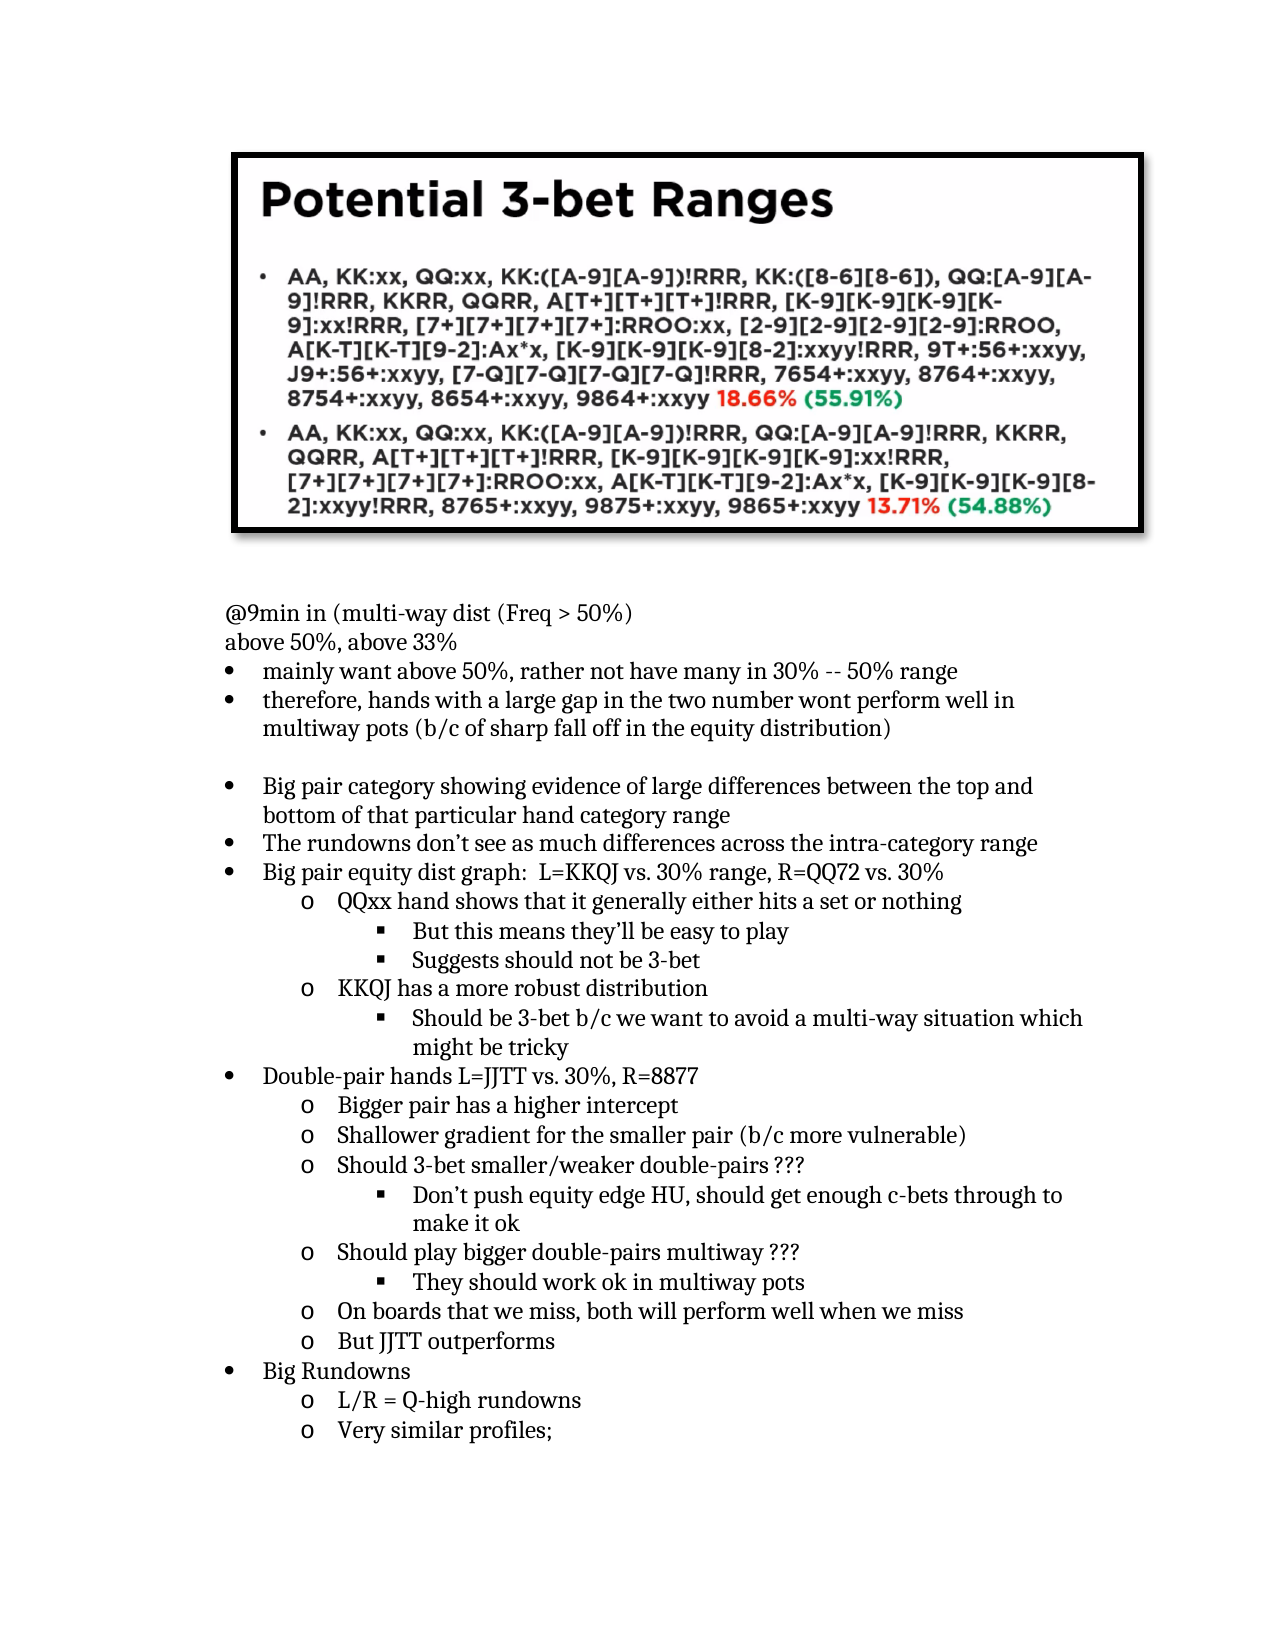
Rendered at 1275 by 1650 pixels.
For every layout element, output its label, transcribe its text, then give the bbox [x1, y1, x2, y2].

list Bigger pair has a higher intercept [300, 1091, 1087, 1121]
list Should play bigger double-pairs multiway ??? [300, 1238, 1087, 1268]
list therefore, hands with a large gap in the two number wont perform well in multiway pots (b/c of sharp fall off in the equity distribution) [225, 686, 1087, 743]
list They should work ok in multiway pots [375, 1268, 1087, 1297]
text @9min in (multi-way dist (Freq > 50%) [225, 599, 1087, 628]
list The rundowns don’t see as much differences across the intra-category range [225, 829, 1087, 858]
list Shallower gradient for the smaller pair (b/c more vulnerable) [300, 1121, 1087, 1151]
list Big Rundowns [225, 1357, 1087, 1386]
list Very similar profiles; [300, 1416, 1087, 1446]
list Suggests should not be 3-bet [375, 946, 1087, 974]
list KKQJ has a more robust distribution [300, 974, 1087, 1004]
list But this means they’ll be easy to play [375, 917, 1087, 946]
picture [238, 158, 1138, 527]
list But JJTT outperforms [300, 1327, 1087, 1357]
list Should 3-bet smaller/weaker double-pairs ??? [300, 1151, 1087, 1181]
list L/R = Q-high rundowns [300, 1386, 1087, 1416]
list Don’t push equity edge HU, should get enough c-bets through to make it ok [375, 1181, 1087, 1238]
text above 50%, above 33% [225, 628, 1087, 657]
list On boards that we miss, both will perform well when we miss [300, 1297, 1087, 1327]
list Should be 3-bet b/c we want to avoid a multi-way situation which might be tricky [375, 1004, 1087, 1062]
list mainly want above 50%, rather not have many in 30% -- 50% range [225, 657, 1087, 686]
list QQxx hand shows that it generally either hits a set or nothing [300, 887, 1087, 917]
list Double-pair hands L=JJTT vs. 30%, R=8877 [225, 1062, 1087, 1091]
list Big pair equity dist graph: L=KKQJ vs. 30% range, R=QQ72 vs. 30% [225, 858, 1087, 887]
list Big pair category showing evidence of large differences between the top and bottom of that particular hand category range [225, 772, 1087, 829]
